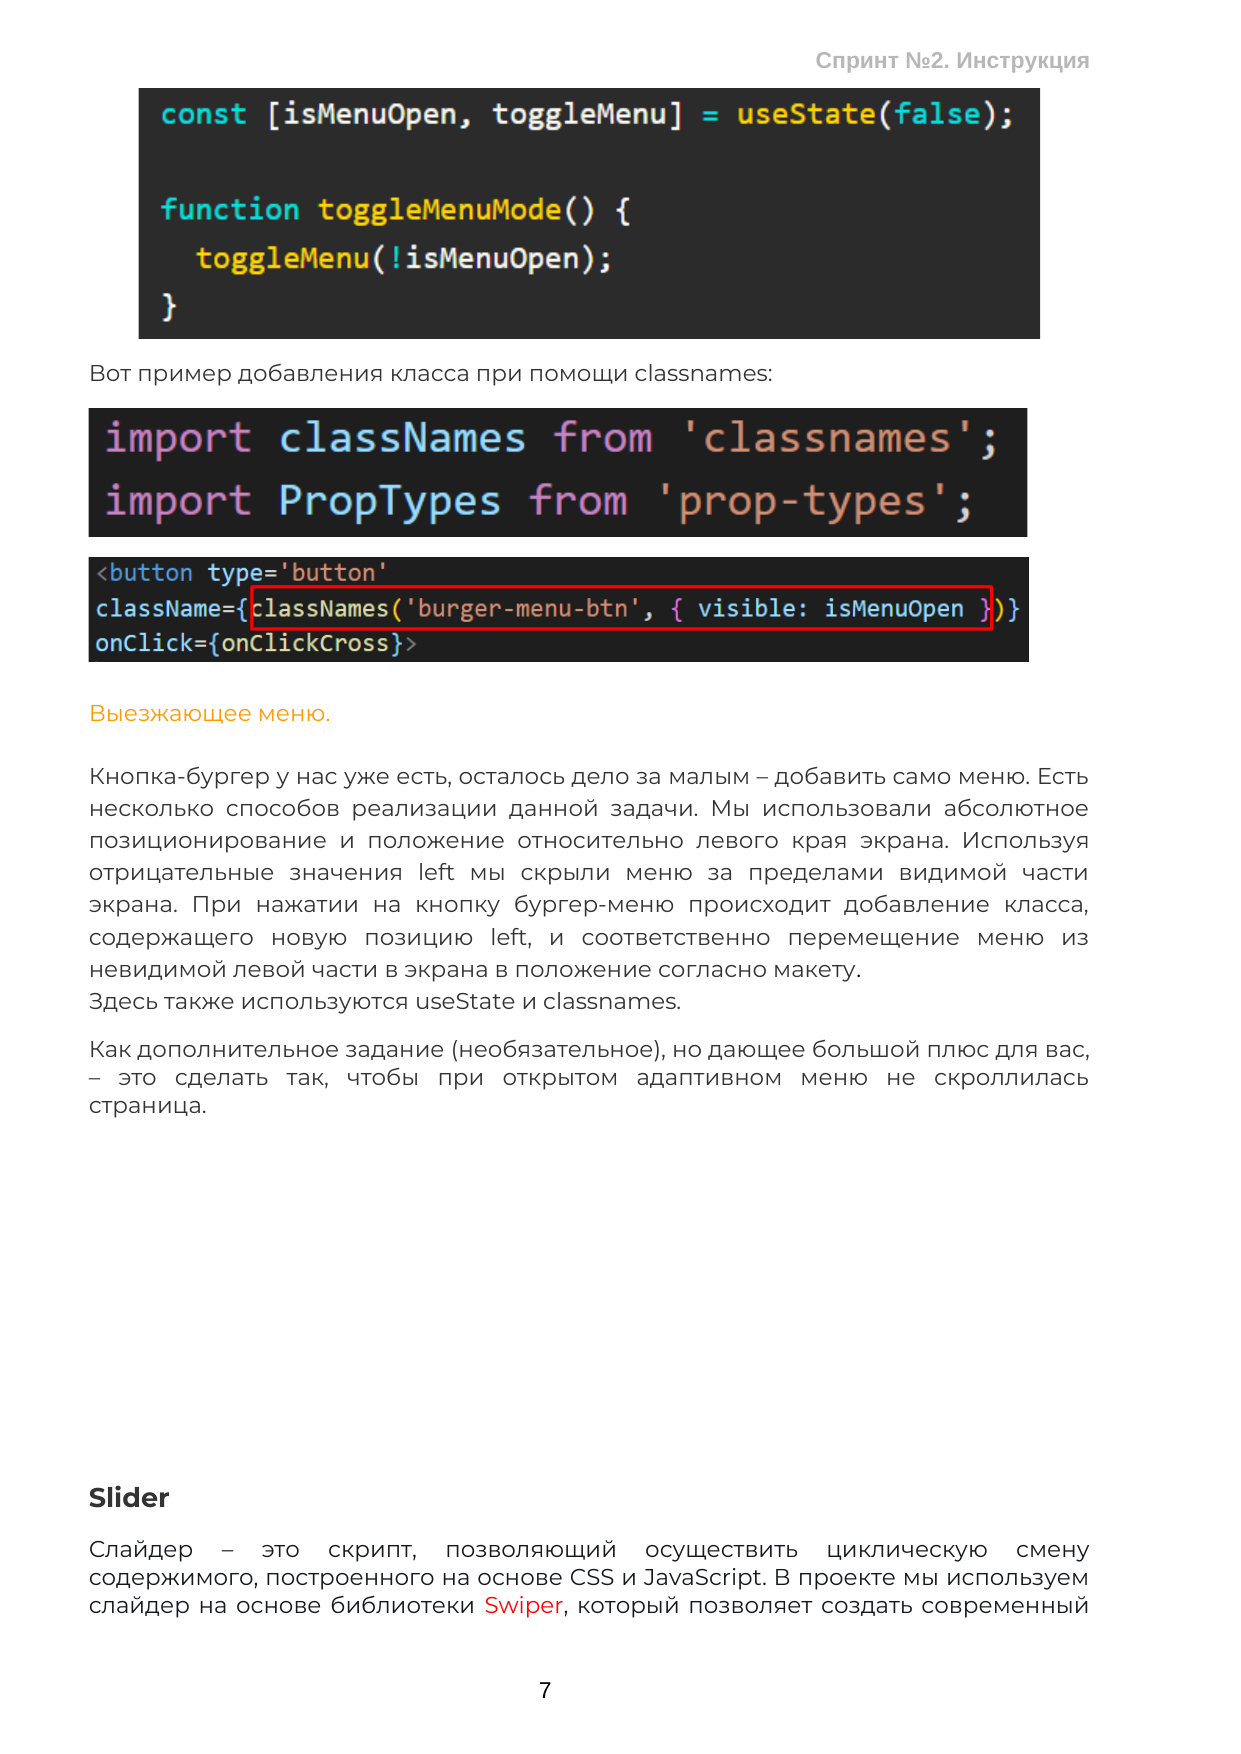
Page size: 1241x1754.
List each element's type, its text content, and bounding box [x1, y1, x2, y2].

text Slider [88, 1482, 1090, 1514]
picture [88, 557, 1029, 662]
subtitle Выезжающее меню. [88, 699, 1090, 727]
text Здесь также используются useState и classnames. [88, 987, 1090, 1015]
picture [138, 88, 1041, 339]
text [88, 1535, 1090, 1619]
text Как дополнительное задание (необязательное), но дающее большой плюс для вас, – это сделать так, чтобы при открытом адаптивном меню не скроллилась страница. [88, 1036, 1090, 1119]
picture [88, 408, 1028, 537]
text Кнопка-бургер у нас уже есть, осталось дело за малым – добавить само меню. Есть несколько способов реализации данной задачи. Мы использовали абсолютное позиционирование и положение относительно левого края экрана. Используя отрицательные значения left мы скрыли меню за пределами видимой части экрана. При нажатии на кнопку бургер-меню происходит добавление класса, содержащего новую позицию left, и соответственно перемещение меню из невидимой левой части в экрана в положение согласно макету. [88, 762, 1090, 983]
text Вот пример добавления класса при помощи classnames: [88, 359, 1090, 387]
